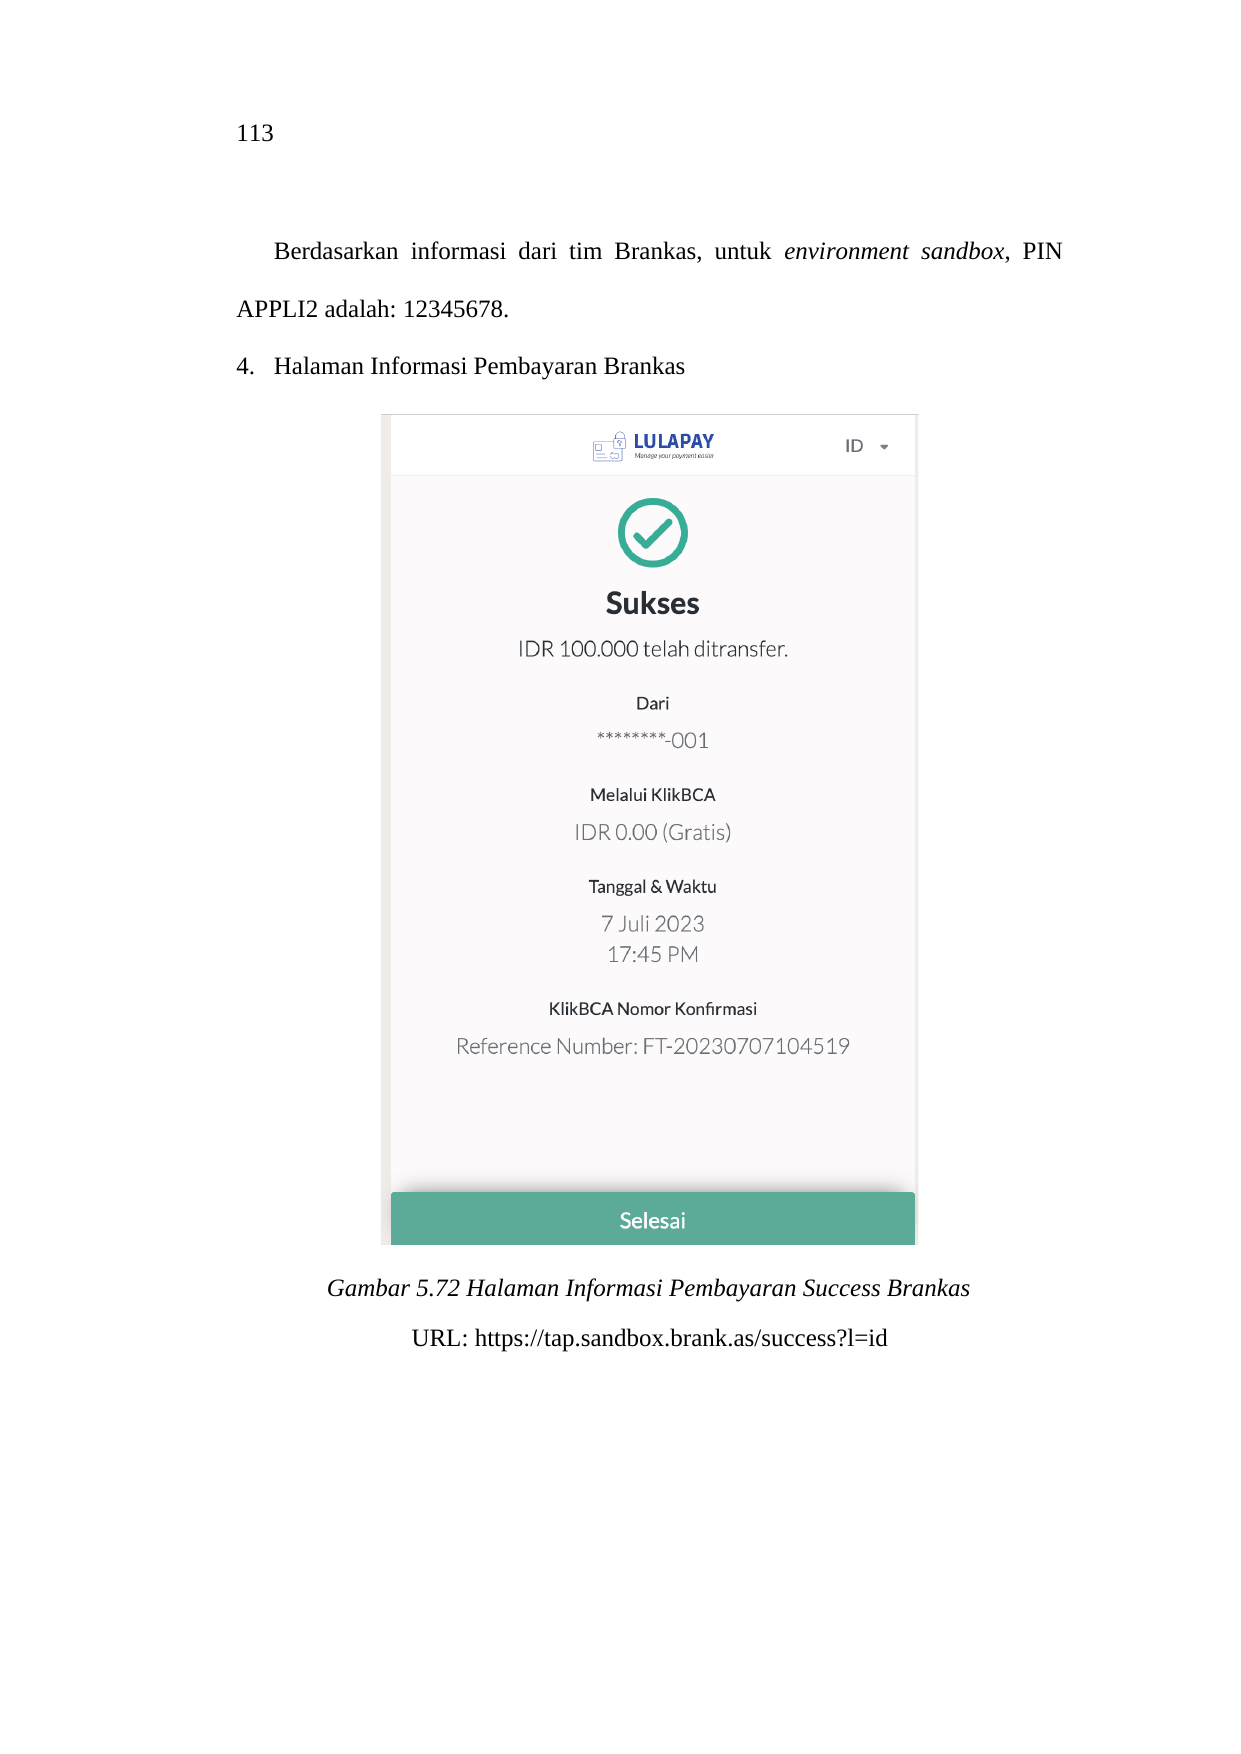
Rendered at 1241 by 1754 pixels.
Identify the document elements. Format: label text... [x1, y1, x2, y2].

text URL: https://tap.sandbox.brank.as/success?l=id [236, 1323, 1063, 1351]
text Berdasarkan informasi dari tim Brankas, untuk environment sandbox, PIN APPLI2 adalah: 12345678. [236, 236, 1063, 322]
picture [380, 408, 919, 1245]
list Halaman Informasi Pembayaran Brankas [236, 351, 1063, 380]
